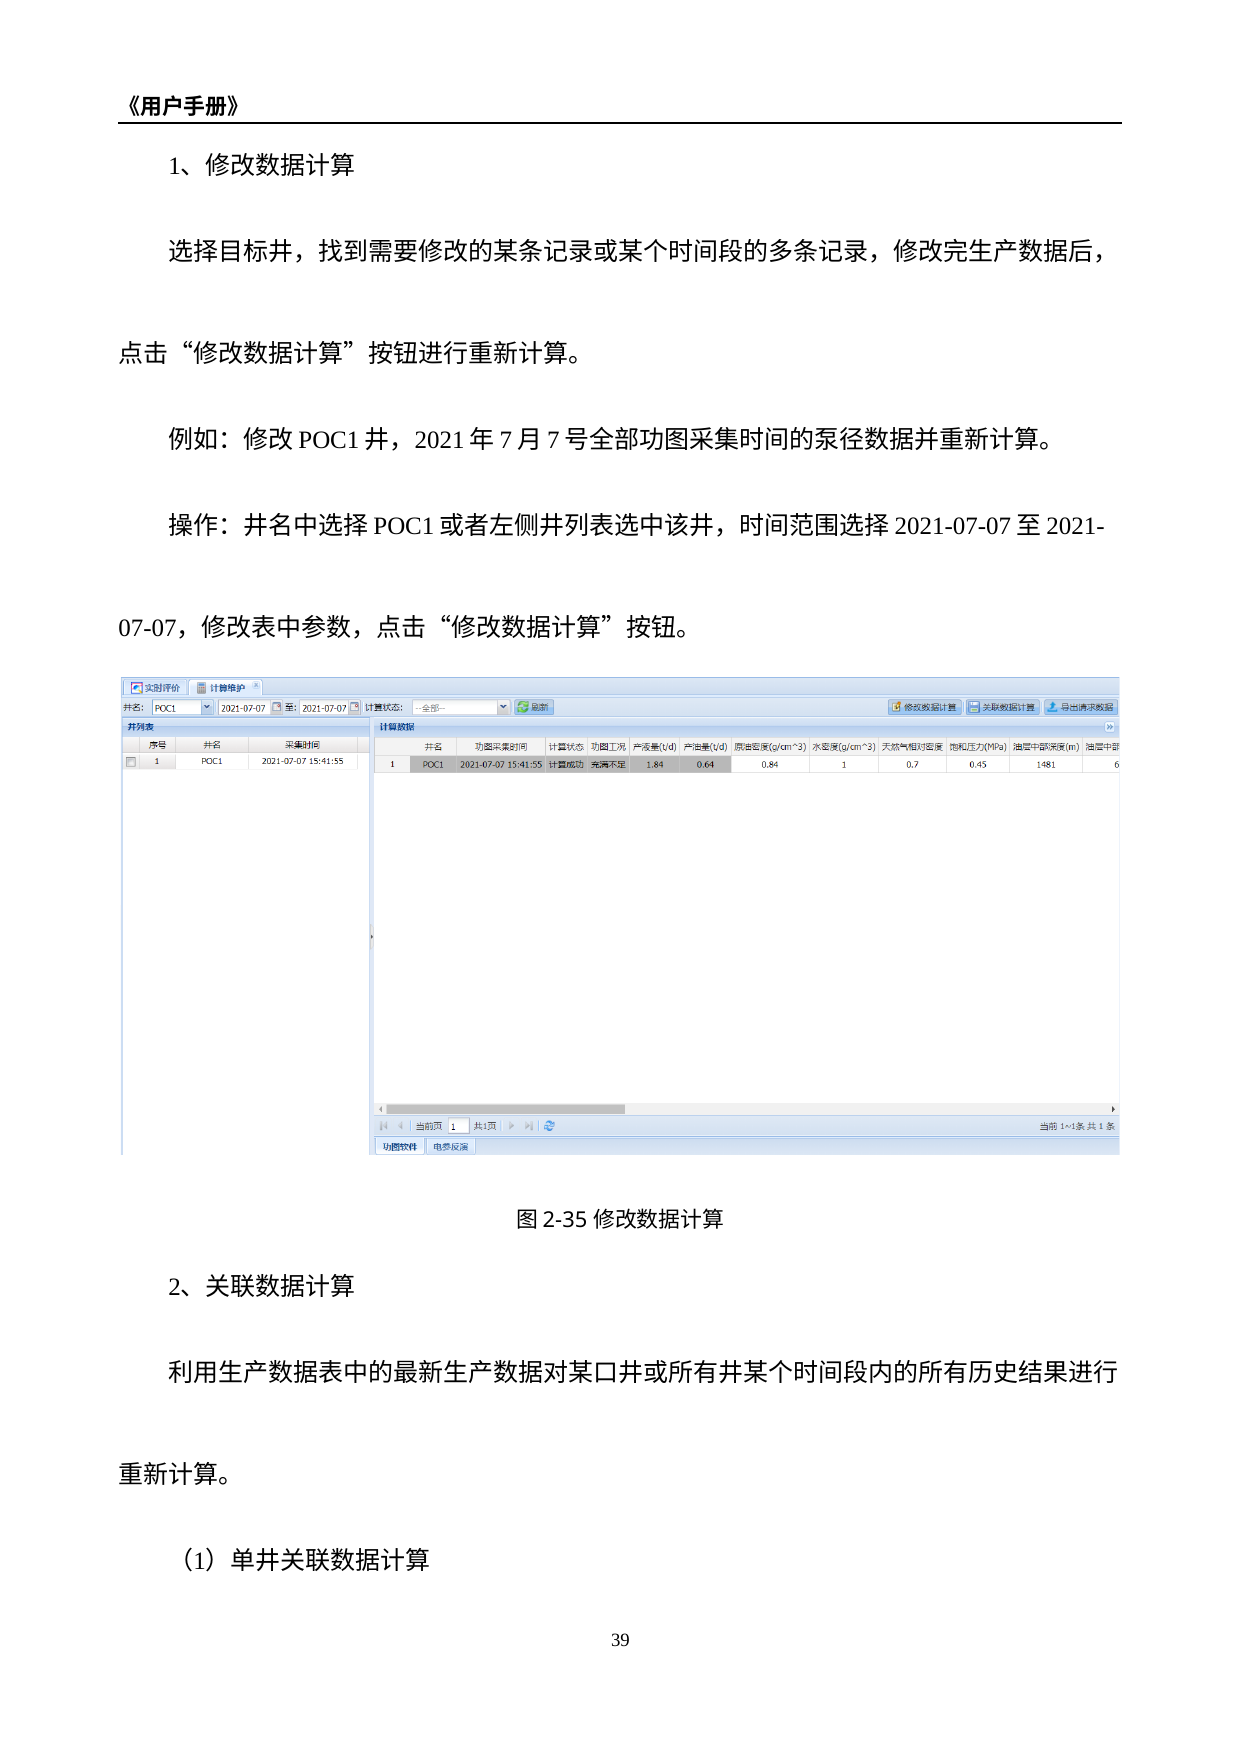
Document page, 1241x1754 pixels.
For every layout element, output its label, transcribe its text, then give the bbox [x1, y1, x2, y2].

text 利用生产数据表中的最新生产数据对某口井或所有井某个时间段内的所有历史结果进行重新计算。 [118, 1337, 1122, 1507]
text 操作：井名中选择POC1或者左侧井列表选中该井，时间范围选择2021-07-07至2021-07-07，修改表中参数，点击“修改数据计算”按钮。 [118, 489, 1122, 659]
text 例如：修改POC1井，2021年7月7号全部功图采集时间的泵径数据并重新计算。 [118, 403, 1122, 471]
picture [120, 677, 1120, 1155]
text 选择目标井，找到需要修改的某条记录或某个时间段的多条记录，修改完生产数据后，点击“修改数据计算”按钮进行重新计算。 [118, 215, 1122, 385]
text 2、关联数据计算 [118, 1251, 1122, 1319]
text 1、修改数据计算 [118, 129, 1122, 197]
text （1）单井关联数据计算 [118, 1525, 1122, 1593]
text 图2-35 修改数据计算 [118, 1201, 1122, 1235]
